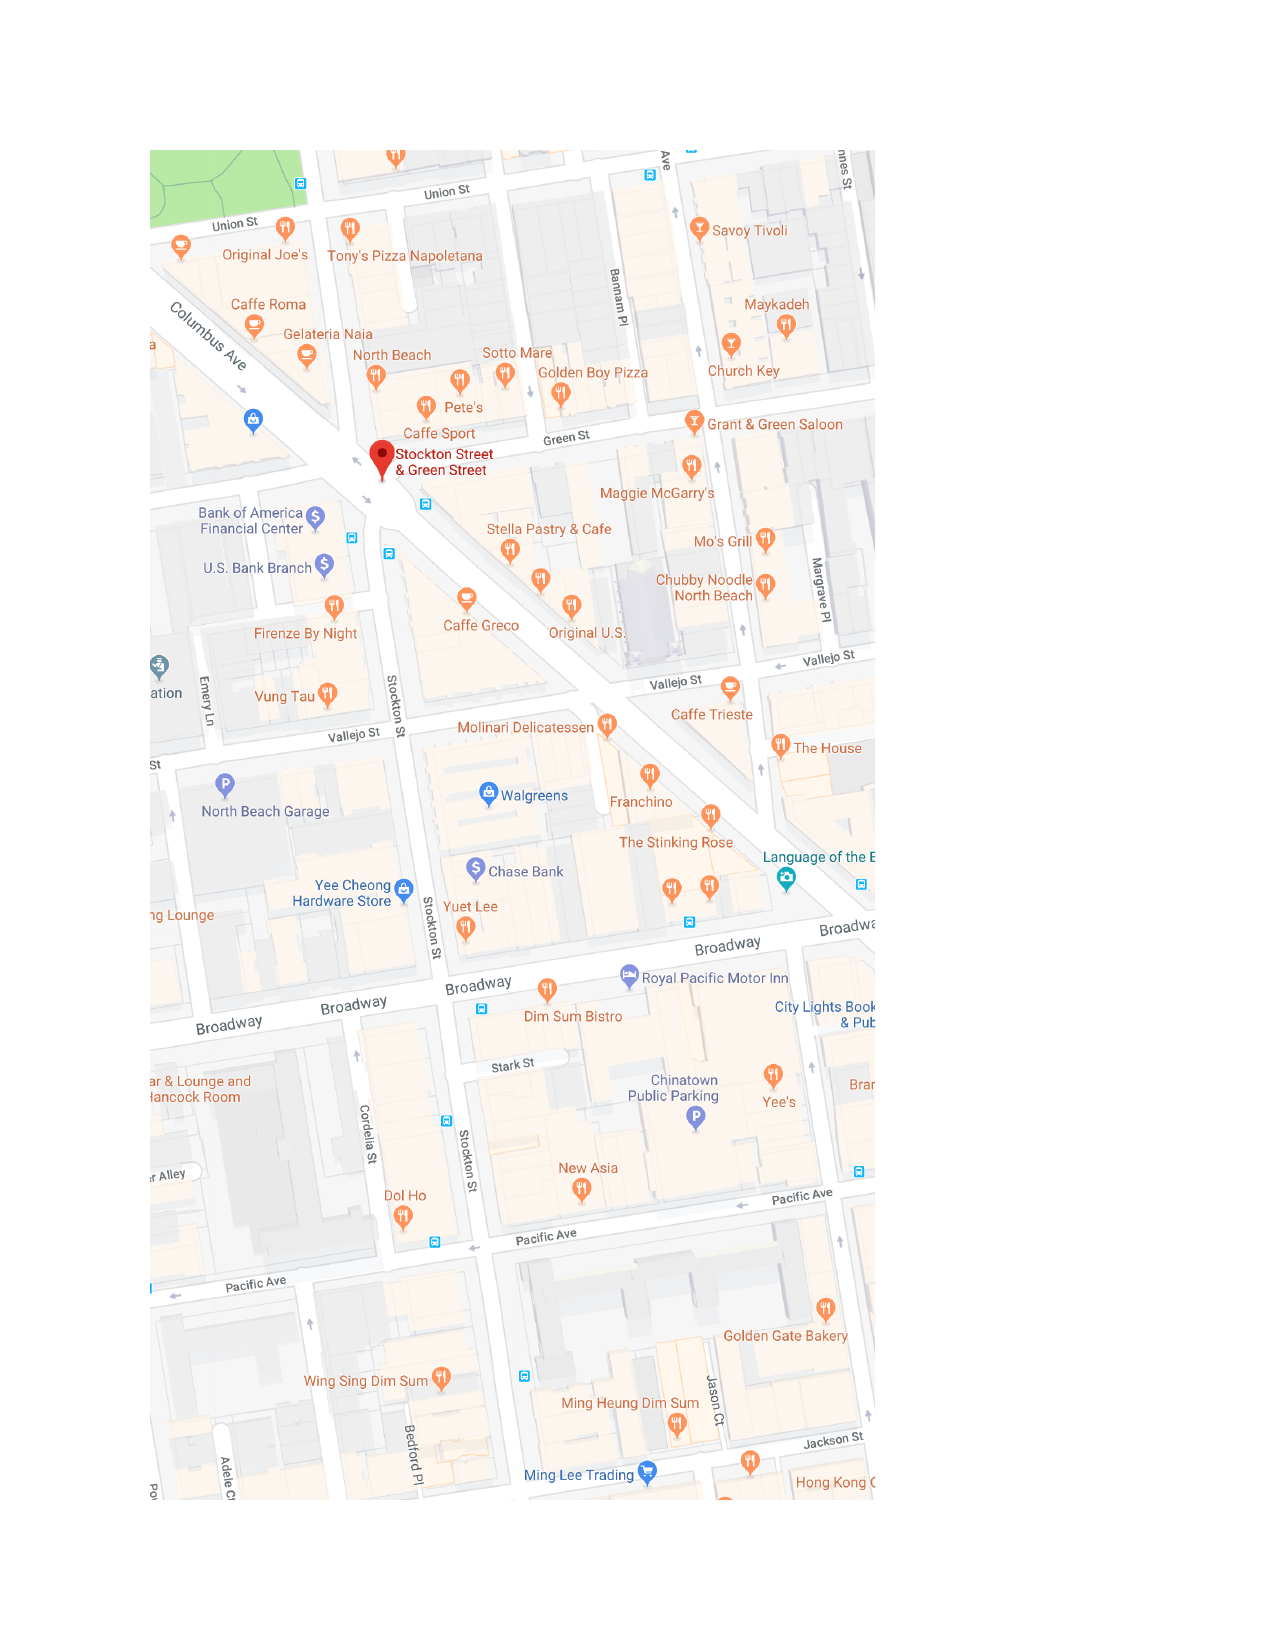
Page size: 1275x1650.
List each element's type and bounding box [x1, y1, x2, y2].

picture [150, 150, 876, 1500]
